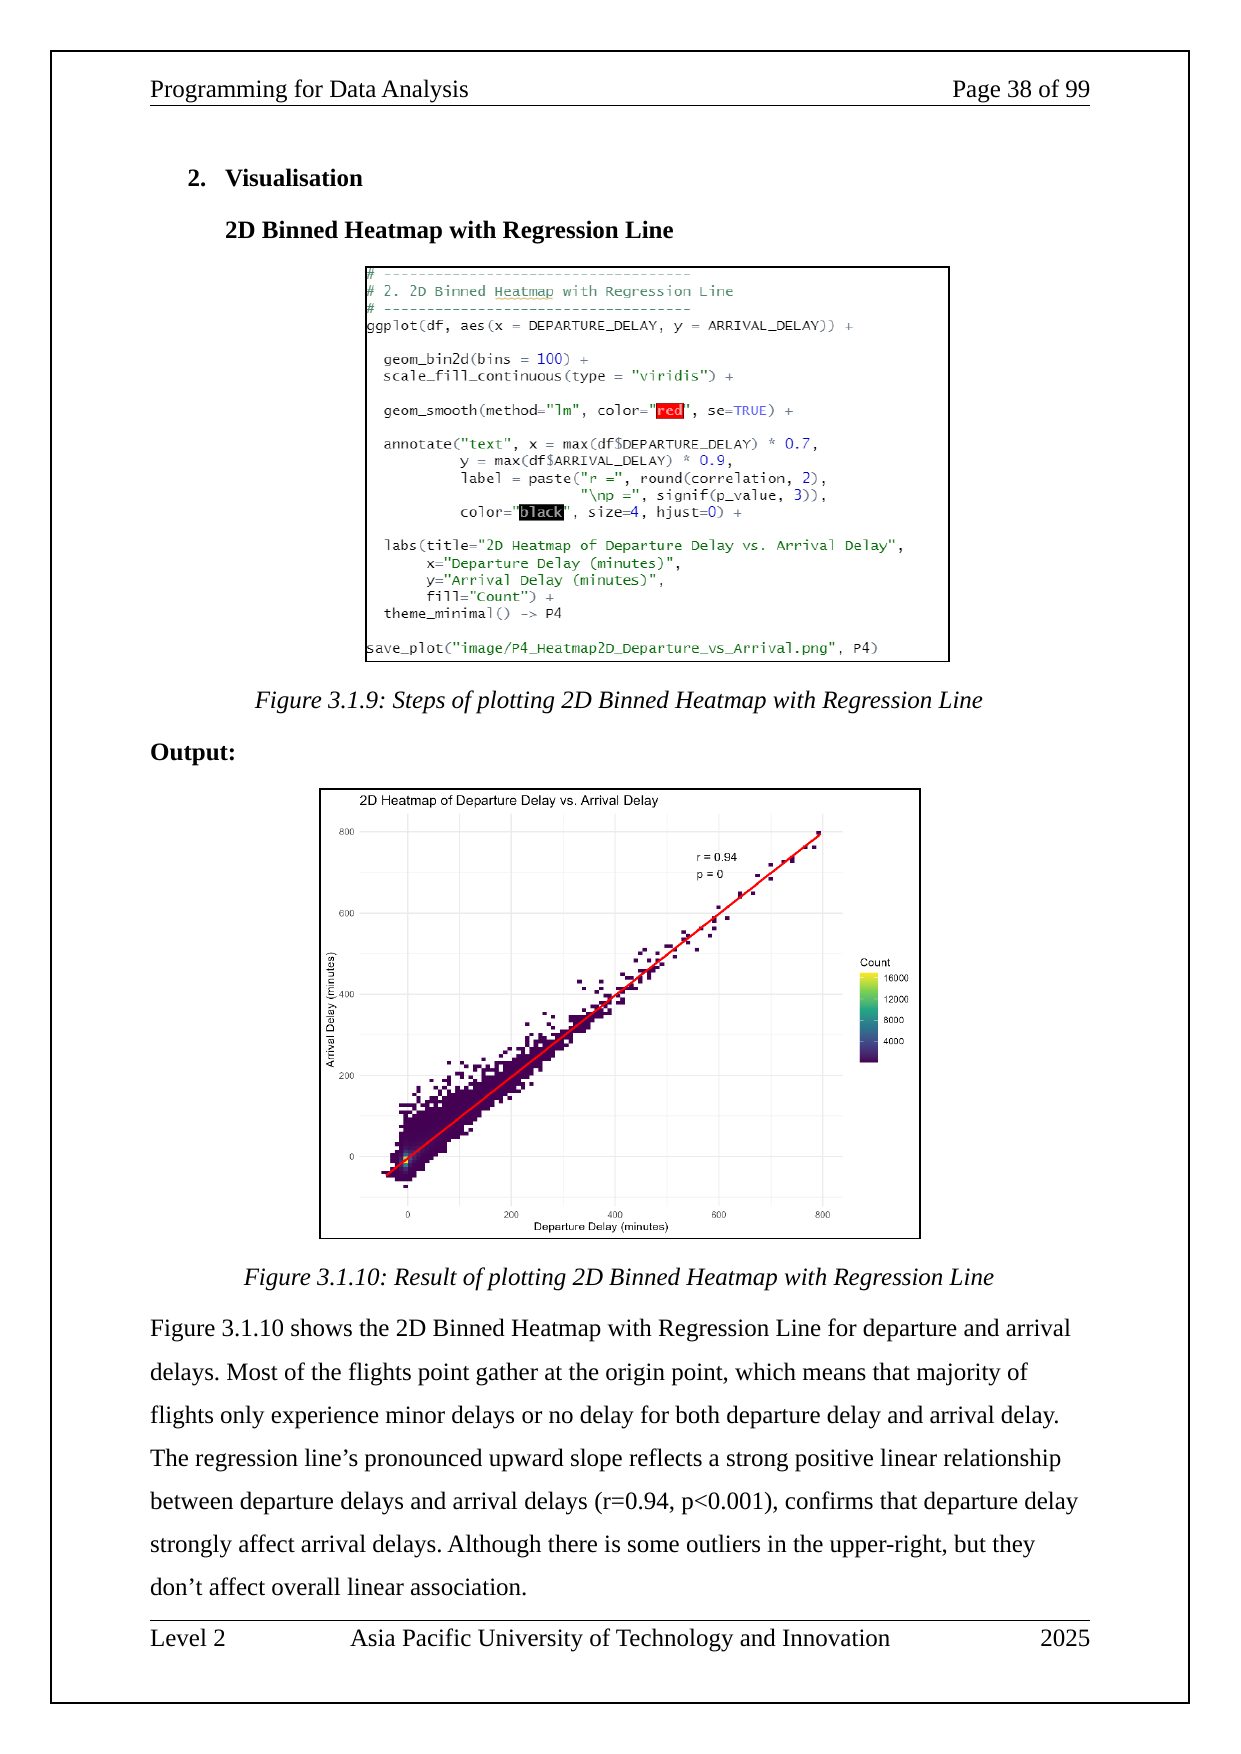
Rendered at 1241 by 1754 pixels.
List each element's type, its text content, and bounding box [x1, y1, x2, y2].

text Figure 3.1.9: Steps of plotting 2D Binned Heatmap with Regression Line [150, 685, 1090, 714]
text 2D Binned Heatmap with Regression Line [225, 215, 1090, 243]
picture [367, 268, 948, 661]
text Figure 3.1.10: Result of plotting 2D Binned Heatmap with Regression Line [150, 1262, 1090, 1291]
picture [321, 790, 919, 1238]
list Visualisation [187, 163, 1090, 192]
text Output: [150, 737, 1090, 765]
text Figure 3.1.10 shows the 2D Binned Heatmap with Regression Line for departure and arrival delays. Most of the flights point gather at the origin point, which means that majority of flights only experience minor delays or no delay for both departure delay and arrival delay. The regression line’s pronounced upward slope reflects a strong positive linear relationship between departure delays and arrival delays (r=0.94, p<0.001), confirms that departure delay strongly affect arrival delays. Although there is some outliers in the upper-right, but they don’t affect overall linear association. [150, 1313, 1090, 1601]
